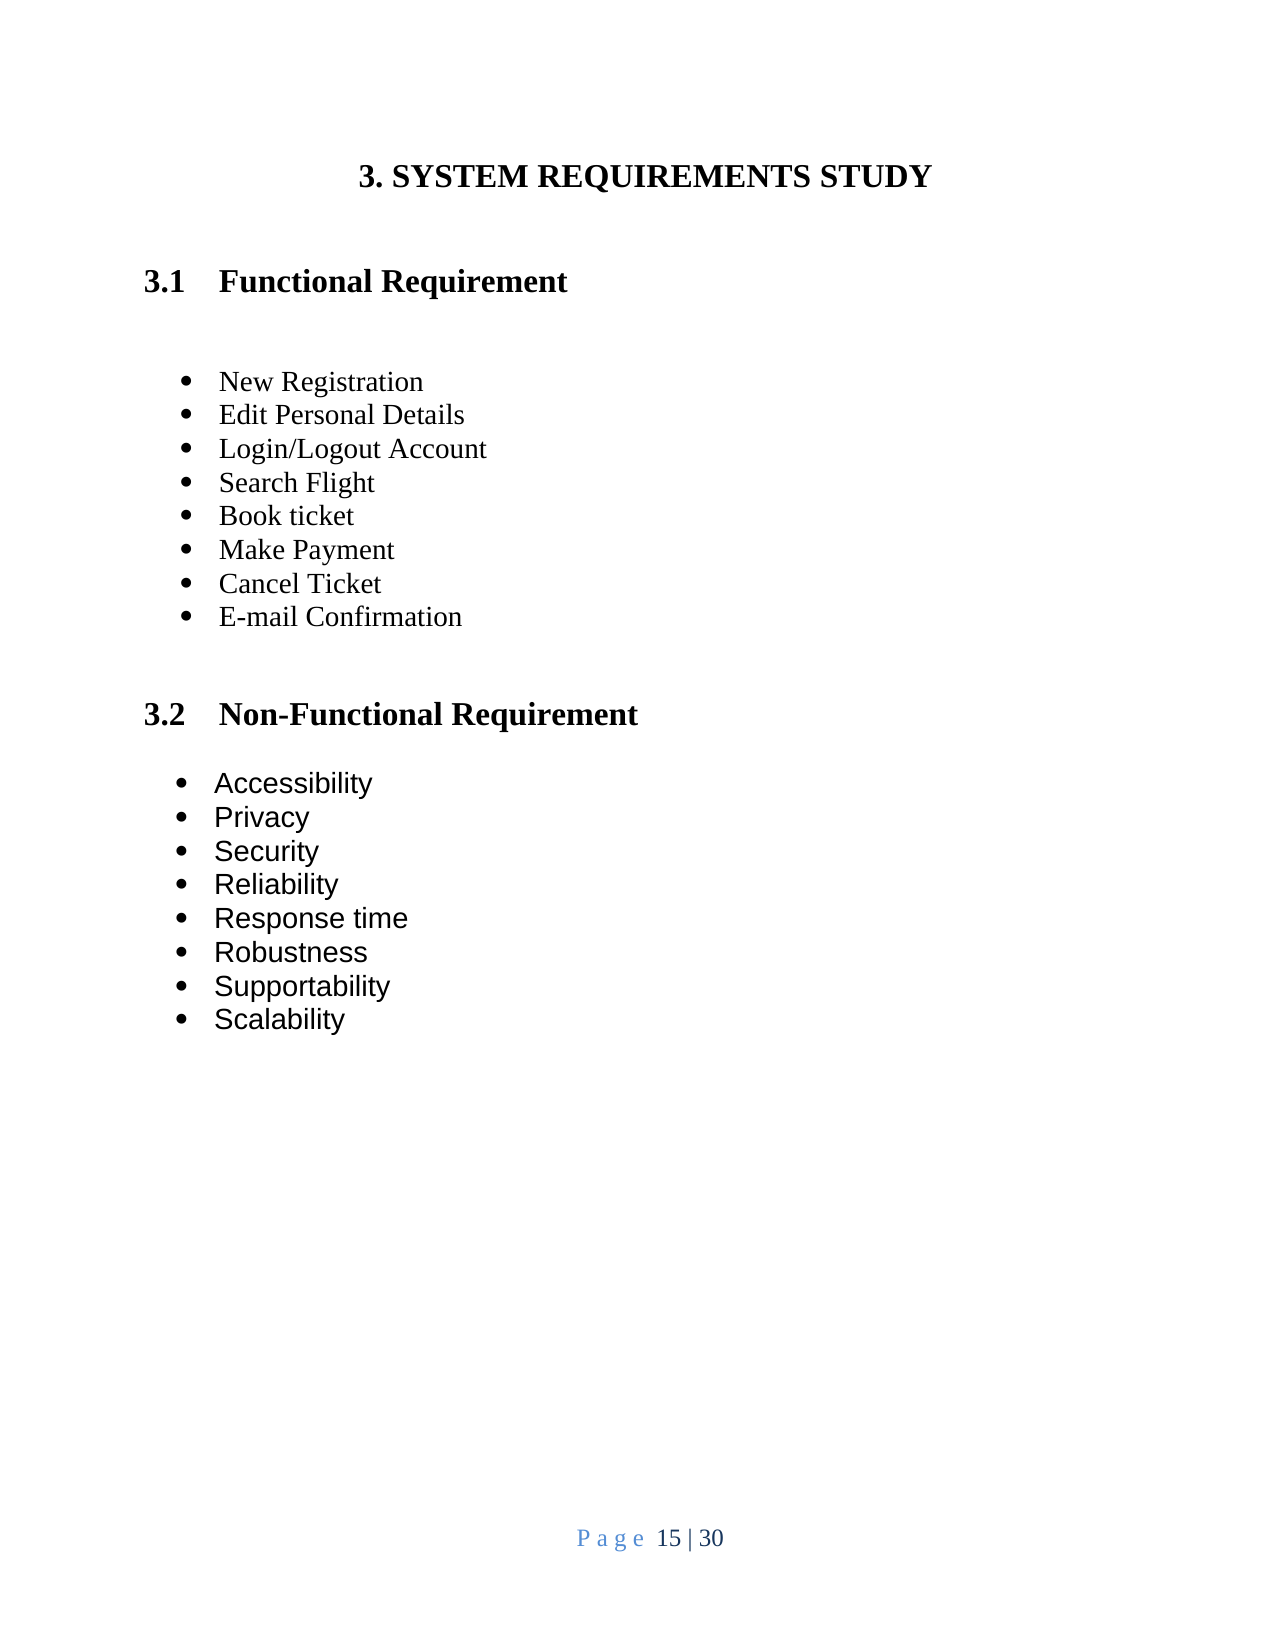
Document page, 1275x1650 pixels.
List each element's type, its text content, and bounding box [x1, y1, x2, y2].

list New Registration [181, 364, 1269, 397]
subtitle 3. SYSTEM REQUIREMENTS STUDY [181, 156, 1269, 194]
list Login/Logout Account [181, 431, 1269, 465]
list Privacy [176, 800, 1269, 834]
list E-mail Confirmation [181, 599, 1269, 633]
subtitle Non-Functional Requirement [144, 694, 1269, 733]
list Accessibility [176, 766, 1269, 800]
subtitle Functional Requirement [144, 261, 1269, 299]
list Robustness [176, 935, 1269, 969]
list Search Flight [181, 465, 1269, 498]
list Response time [176, 901, 1269, 935]
list Cancel Ticket [181, 566, 1269, 599]
list Make Payment [181, 532, 1269, 566]
list Reliability [176, 867, 1269, 901]
list Scalability [176, 1002, 1269, 1036]
list Supportability [176, 969, 1269, 1002]
list Book ticket [181, 498, 1269, 532]
list Edit Personal Details [181, 397, 1269, 431]
list Security [176, 834, 1269, 867]
